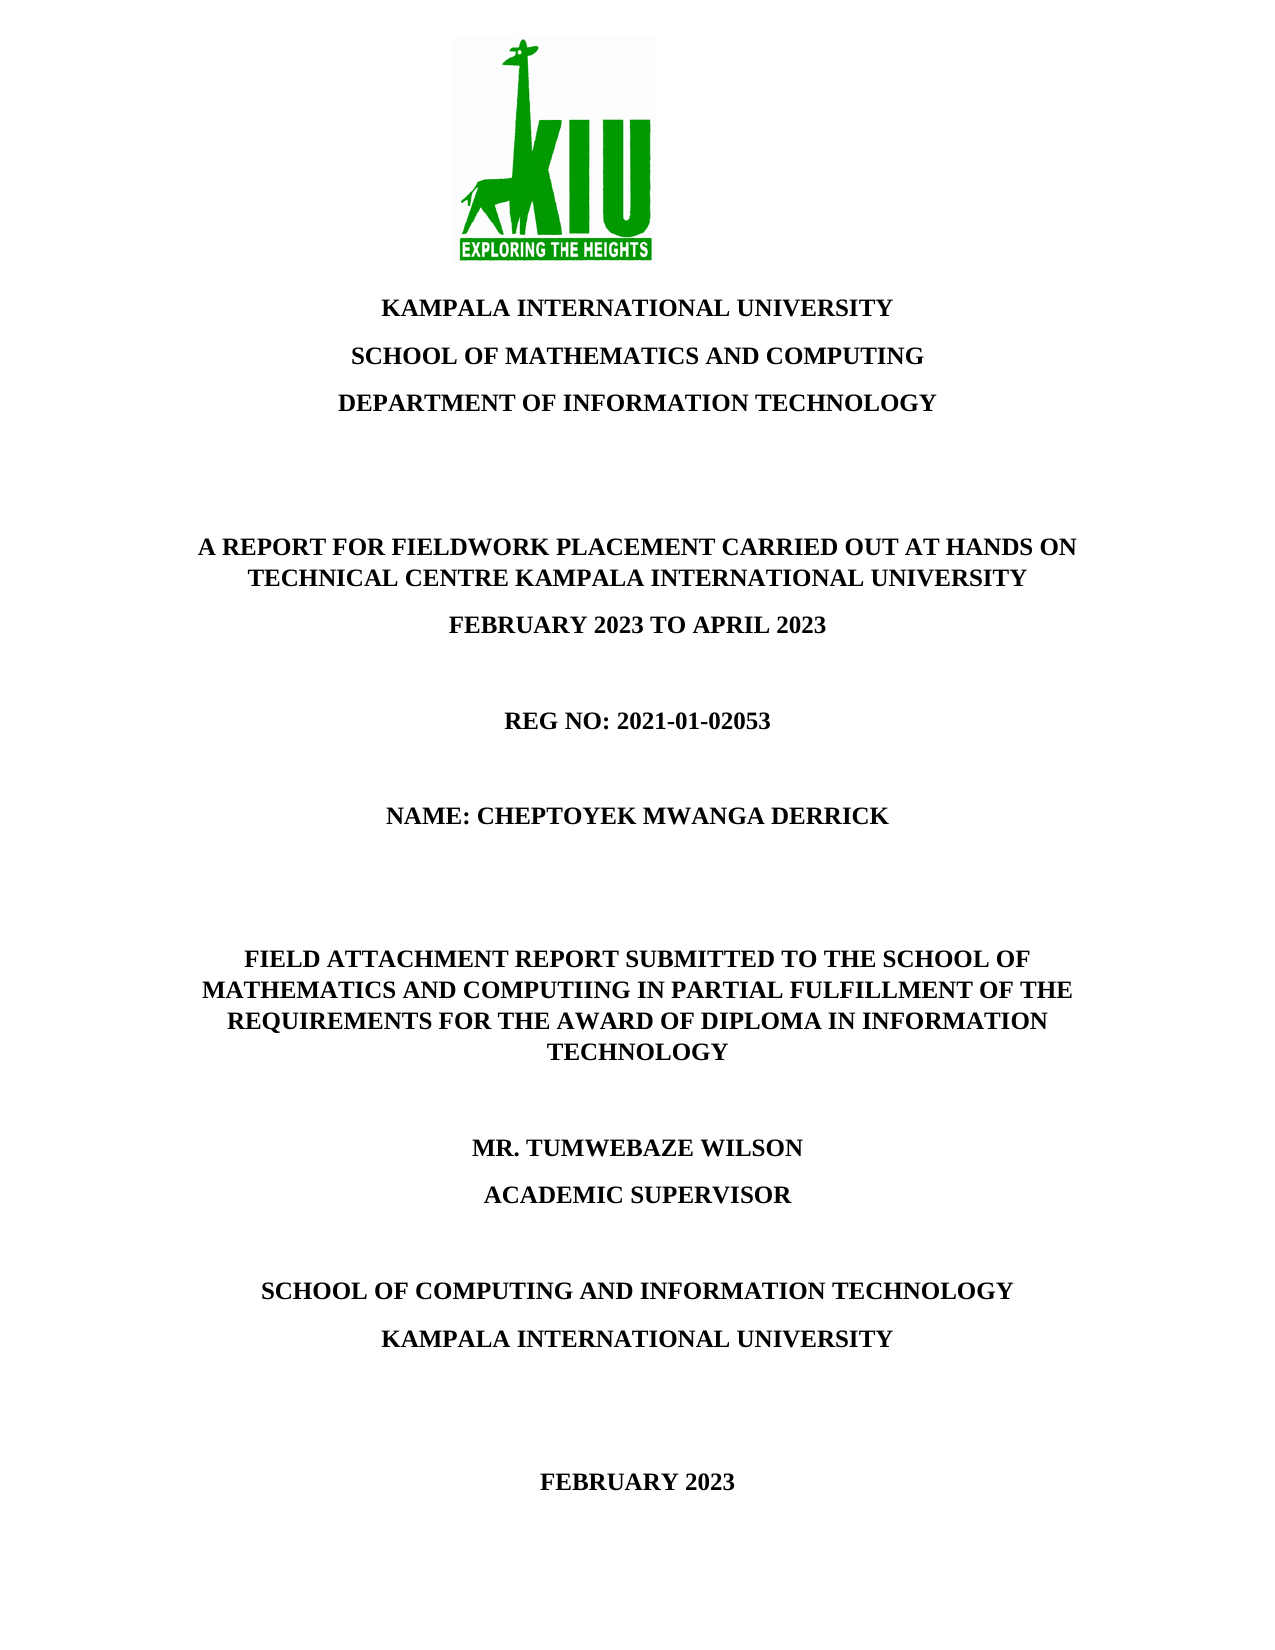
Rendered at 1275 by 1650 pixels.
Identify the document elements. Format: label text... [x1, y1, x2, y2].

text KAMPALA INTERNATIONAL UNIVERSITY [150, 1324, 1125, 1352]
text FEBRUARY 2023 TO APRIL 2023 [150, 610, 1125, 639]
text FEBRUARY 2023 [150, 1467, 1125, 1496]
text SCHOOL OF MATHEMATICS AND COMPUTING [150, 341, 1125, 369]
text ACADEMIC SUPERVISOR [150, 1181, 1125, 1209]
text A REPORT FOR FIELDWORK PLACEMENT CARRIED OUT AT HANDS ON TECHNICAL CENTRE KAMPALA INTERNATIONAL UNIVERSITY [150, 532, 1125, 591]
text REG NO: 2021-01-02053 [150, 706, 1125, 734]
text MR. TUMWEBAZE WILSON [150, 1133, 1125, 1162]
text SCHOOL OF COMPUTING AND INFORMATION TECHNOLOGY [150, 1276, 1125, 1305]
picture [318, 37, 806, 264]
text KAMPALA INTERNATIONAL UNIVERSITY [150, 293, 1125, 322]
text FIELD ATTACHMENT REPORT SUBMITTED TO THE SCHOOL OF MATHEMATICS AND COMPUTIING IN PARTIAL FULFILLMENT OF THE REQUIREMENTS FOR THE AWARD OF DIPLOMA IN INFORMATION TECHNOLOGY [150, 944, 1125, 1066]
text NAME: CHEPTOYEK MWANGA DERRICK [150, 801, 1125, 830]
text DEPARTMENT OF INFORMATION TECHNOLOGY [150, 388, 1125, 417]
